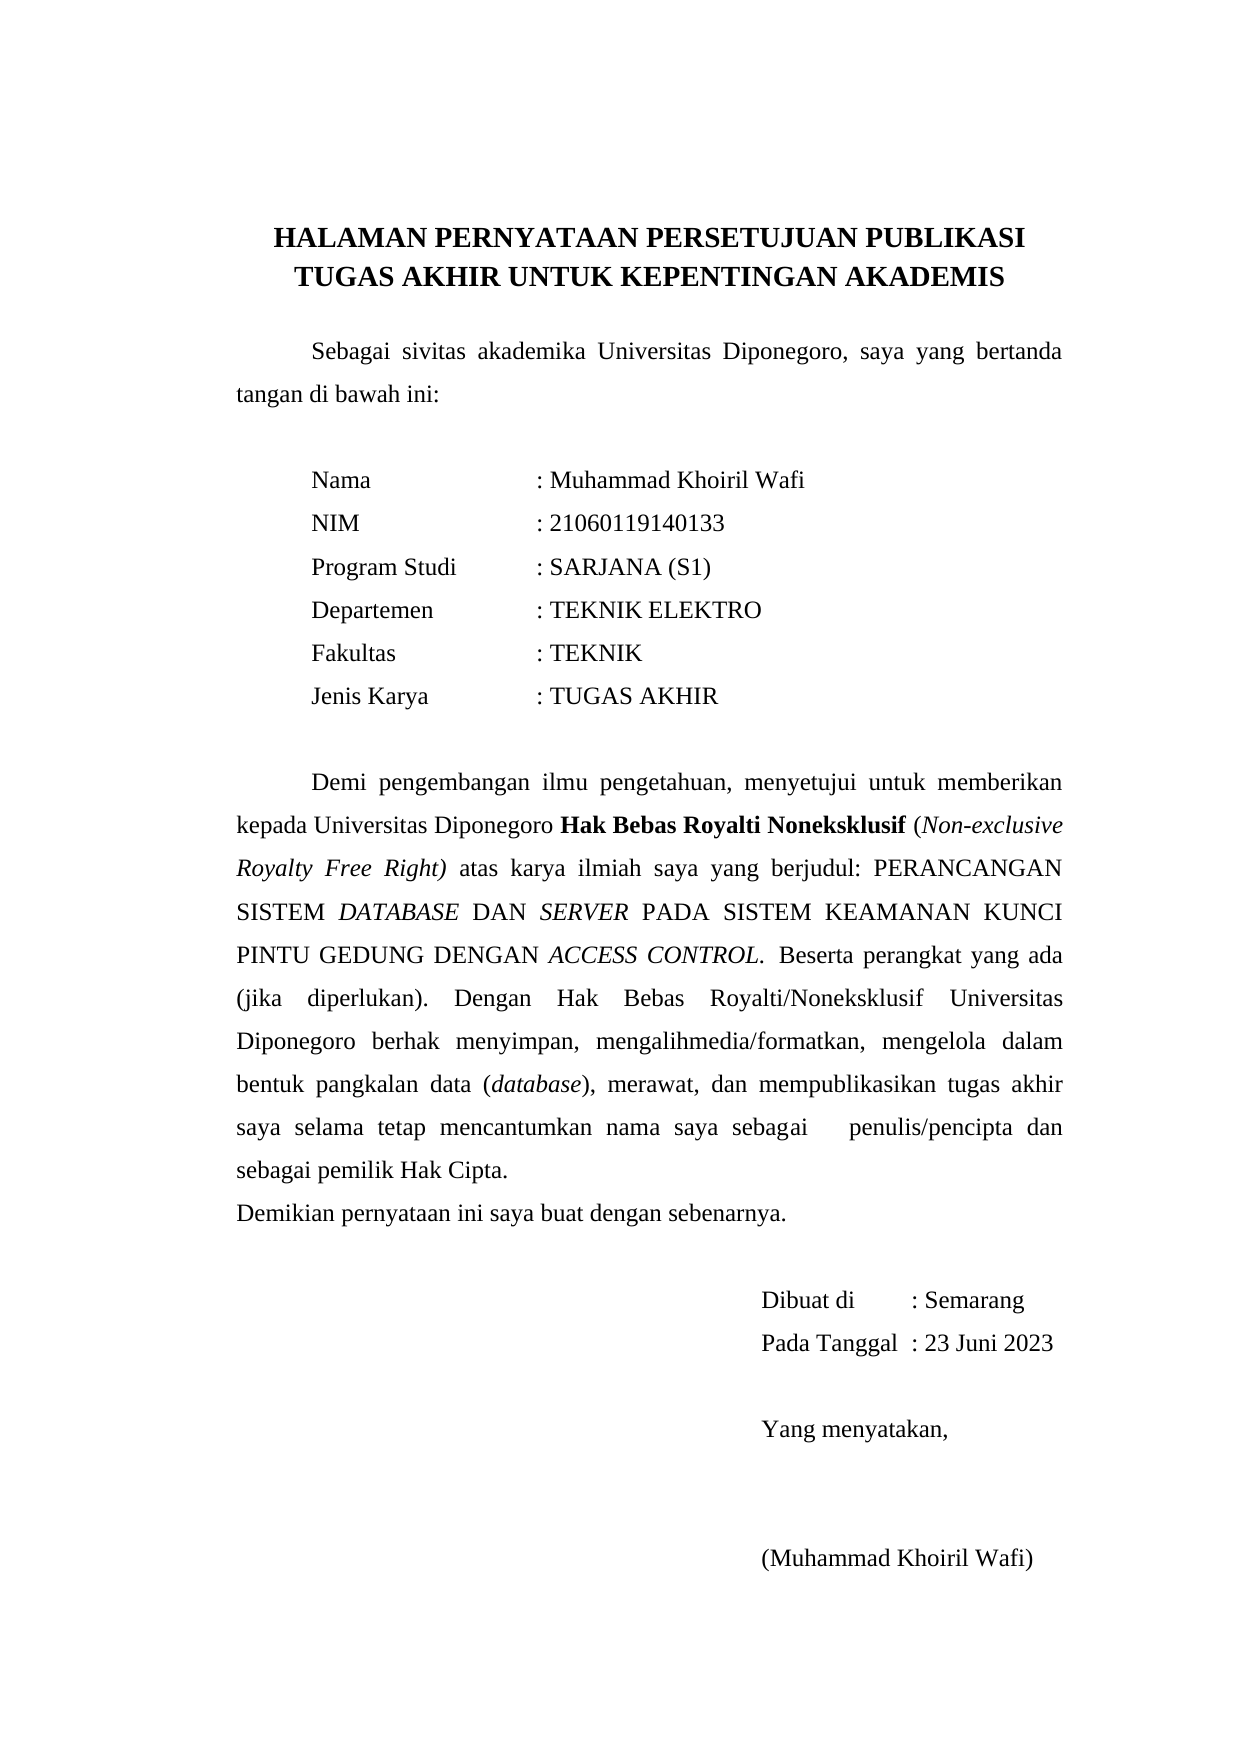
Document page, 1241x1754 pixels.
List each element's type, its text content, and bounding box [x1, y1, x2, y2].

text Fakultas : TEKNIK [311, 638, 1063, 667]
text HALAMAN PERNYATAAN PERSETUJUAN PUBLIKASI [236, 220, 1063, 254]
text Demi pengembangan ilmu pengetahuan, menyetujui untuk memberikan kepada Universitas Diponegoro Hak Bebas Royalti Noneksklusif (Non-exclusive Royalty Free Right) atas karya ilmiah saya yang berjudul: PERANCANGAN SISTEM DATABASE DAN SERVER PADA SISTEM KEAMANAN KUNCI PINTU GEDUNG DENGAN ACCESS CONTROL. Beserta perangkat yang ada (jika diperlukan). Dengan Hak Bebas Royalti/Noneksklusif Universitas Diponegoro berhak menyimpan, mengalihmedia/formatkan, mengelola dalam bentuk pangkalan data (database), merawat, dan mempublikasikan tugas akhir saya selama tetap mencantumkan nama saya sebagai penulis/pencipta dan sebagai pemilik Hak Cipta. [236, 767, 1063, 1184]
text TUGAS AKHIR UNTUK KEPENTINGAN AKADEMIS [236, 259, 1063, 292]
text Nama : Muhammad Khoiril Wafi [311, 465, 1063, 494]
text Demikian pernyataan ini saya buat dengan sebenarnya. [236, 1198, 1063, 1227]
text Pada Tanggal : 23 Juni 2023 [761, 1328, 1063, 1357]
text Departemen : TEKNIK ELEKTRO [311, 595, 1063, 623]
text Sebagai sivitas akademika Universitas Diponegoro, saya yang bertanda tangan di bawah ini: [236, 336, 1063, 408]
text NIM : 21060119140133 [311, 508, 1063, 537]
text Program Studi : SARJANA (S1) [311, 552, 1063, 580]
text (Muhammad Khoiril Wafi) [761, 1543, 1063, 1572]
text Yang menyatakan, [761, 1414, 1063, 1443]
text Jenis Karya : TUGAS AKHIR [311, 681, 1063, 710]
text Dibuat di : Semarang [761, 1285, 1063, 1313]
